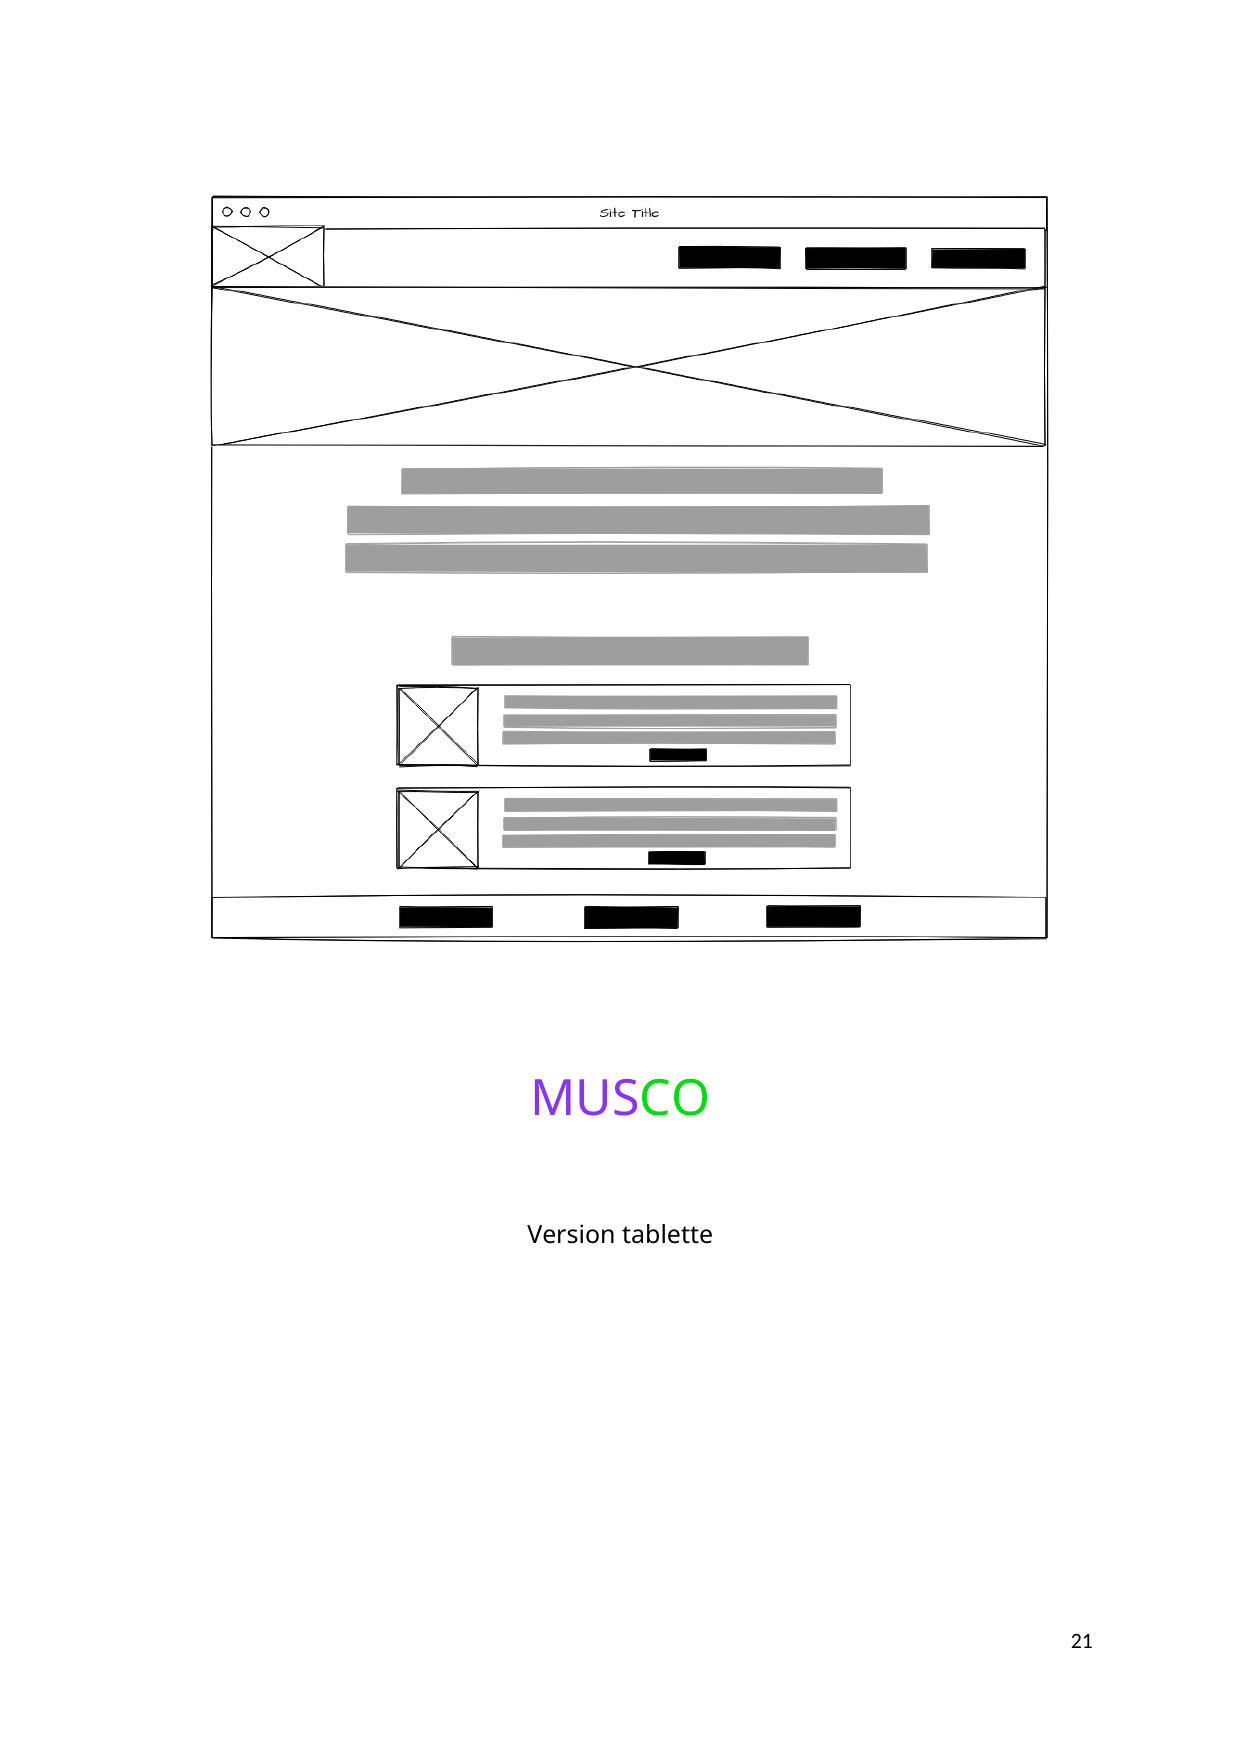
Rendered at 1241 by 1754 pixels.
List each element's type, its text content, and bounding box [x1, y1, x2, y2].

picture [147, 187, 1088, 1035]
text MUSCO [148, 368, 1093, 1130]
text Version tablette [148, 1217, 1093, 1251]
